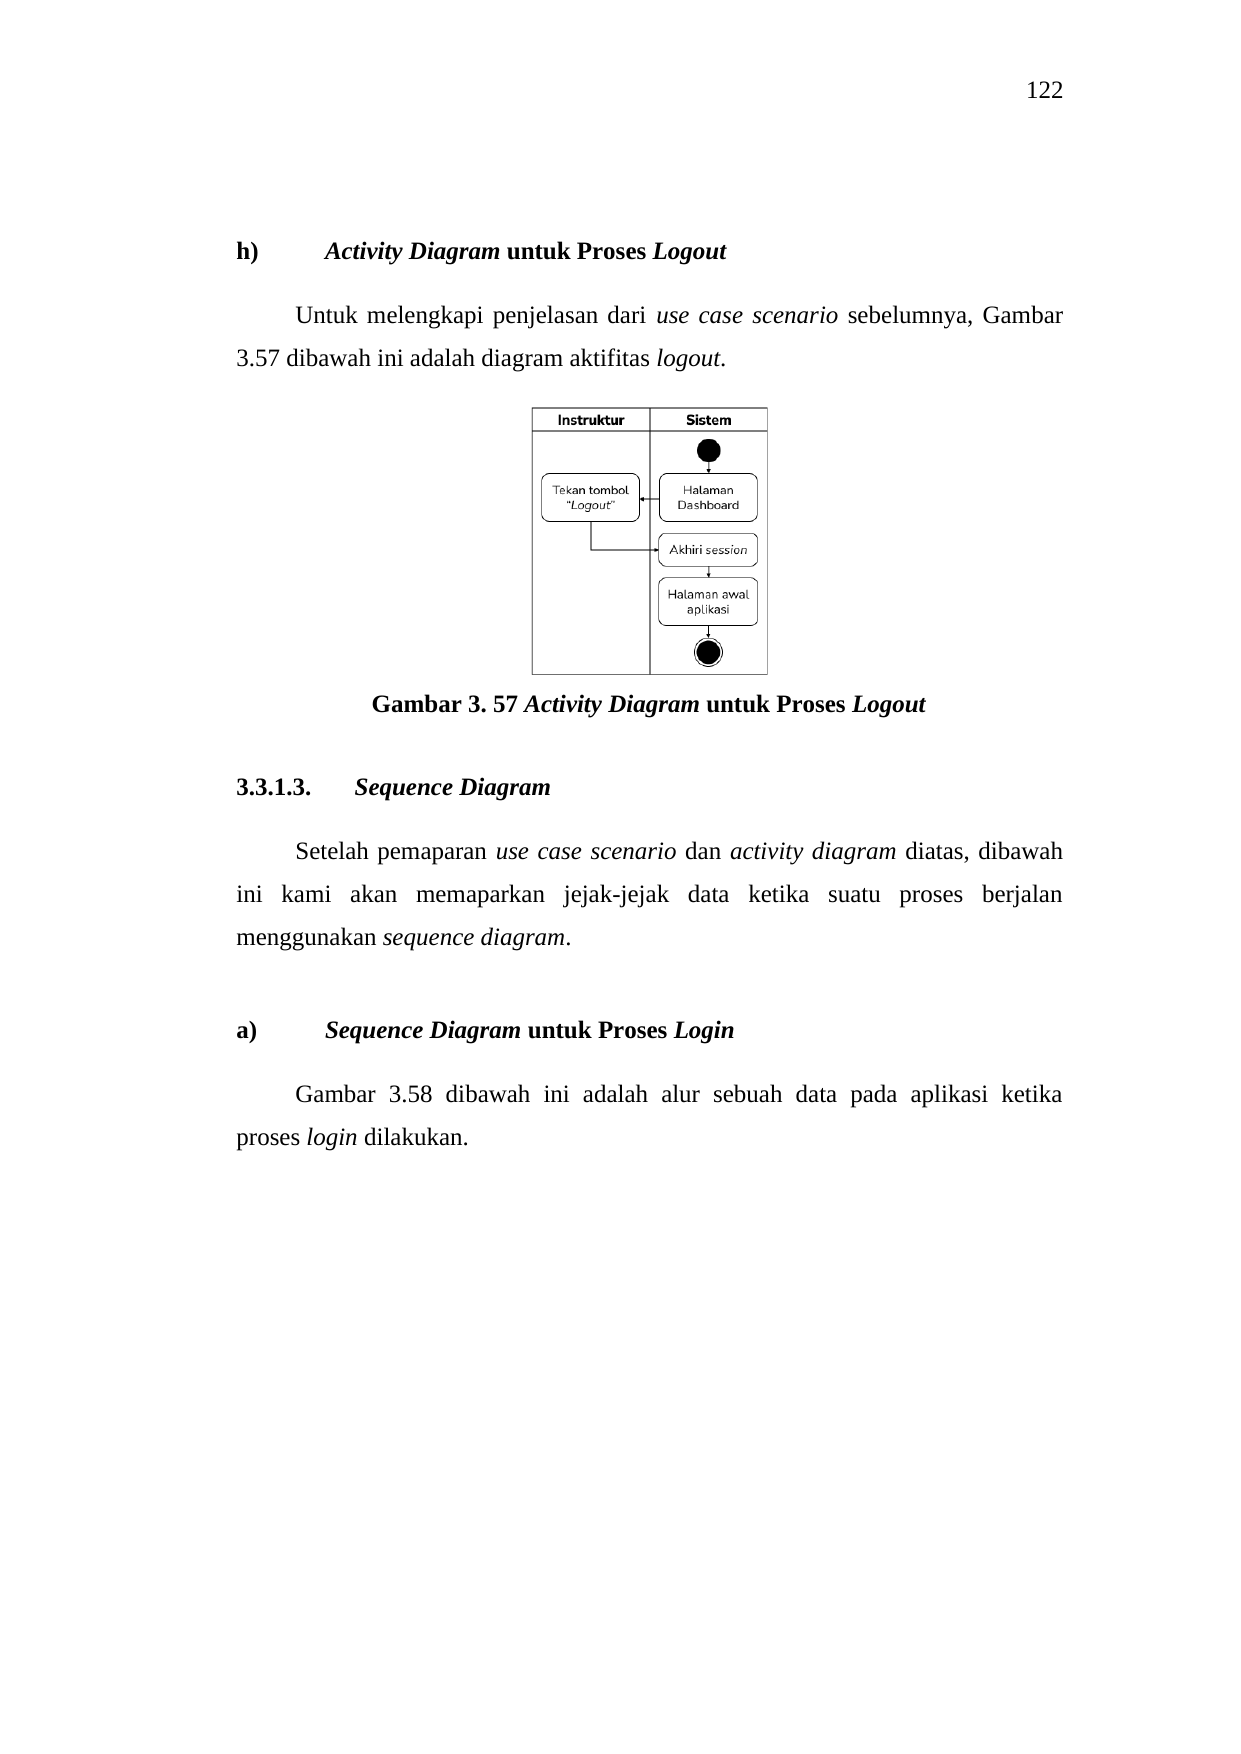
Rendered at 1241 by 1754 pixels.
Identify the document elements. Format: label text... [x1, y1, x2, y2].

picture [531, 407, 768, 675]
text Gambar 3.58 dibawah ini adalah alur sebuah data pada aplikasi ketika proses login dilakukan. [236, 1079, 1063, 1151]
text Untuk melengkapi penjelasan dari use case scenario sebelumnya, Gambar 3.57 dibawah ini adalah diagram aktifitas logout. [236, 300, 1063, 372]
text Gambar 3. Activity Diagram untuk Proses Logout [236, 689, 1063, 718]
subtitle Sequence Diagram [236, 772, 1063, 801]
subtitle Sequence Diagram untuk Proses Login [236, 1015, 1063, 1044]
subtitle Activity Diagram untuk Proses Logout [236, 236, 1063, 265]
text Setelah pemaparan use case scenario dan activity diagram diatas, dibawah ini kami akan memaparkan jejak-jejak data ketika suatu proses berjalan menggunakan sequence diagram. [236, 836, 1063, 951]
